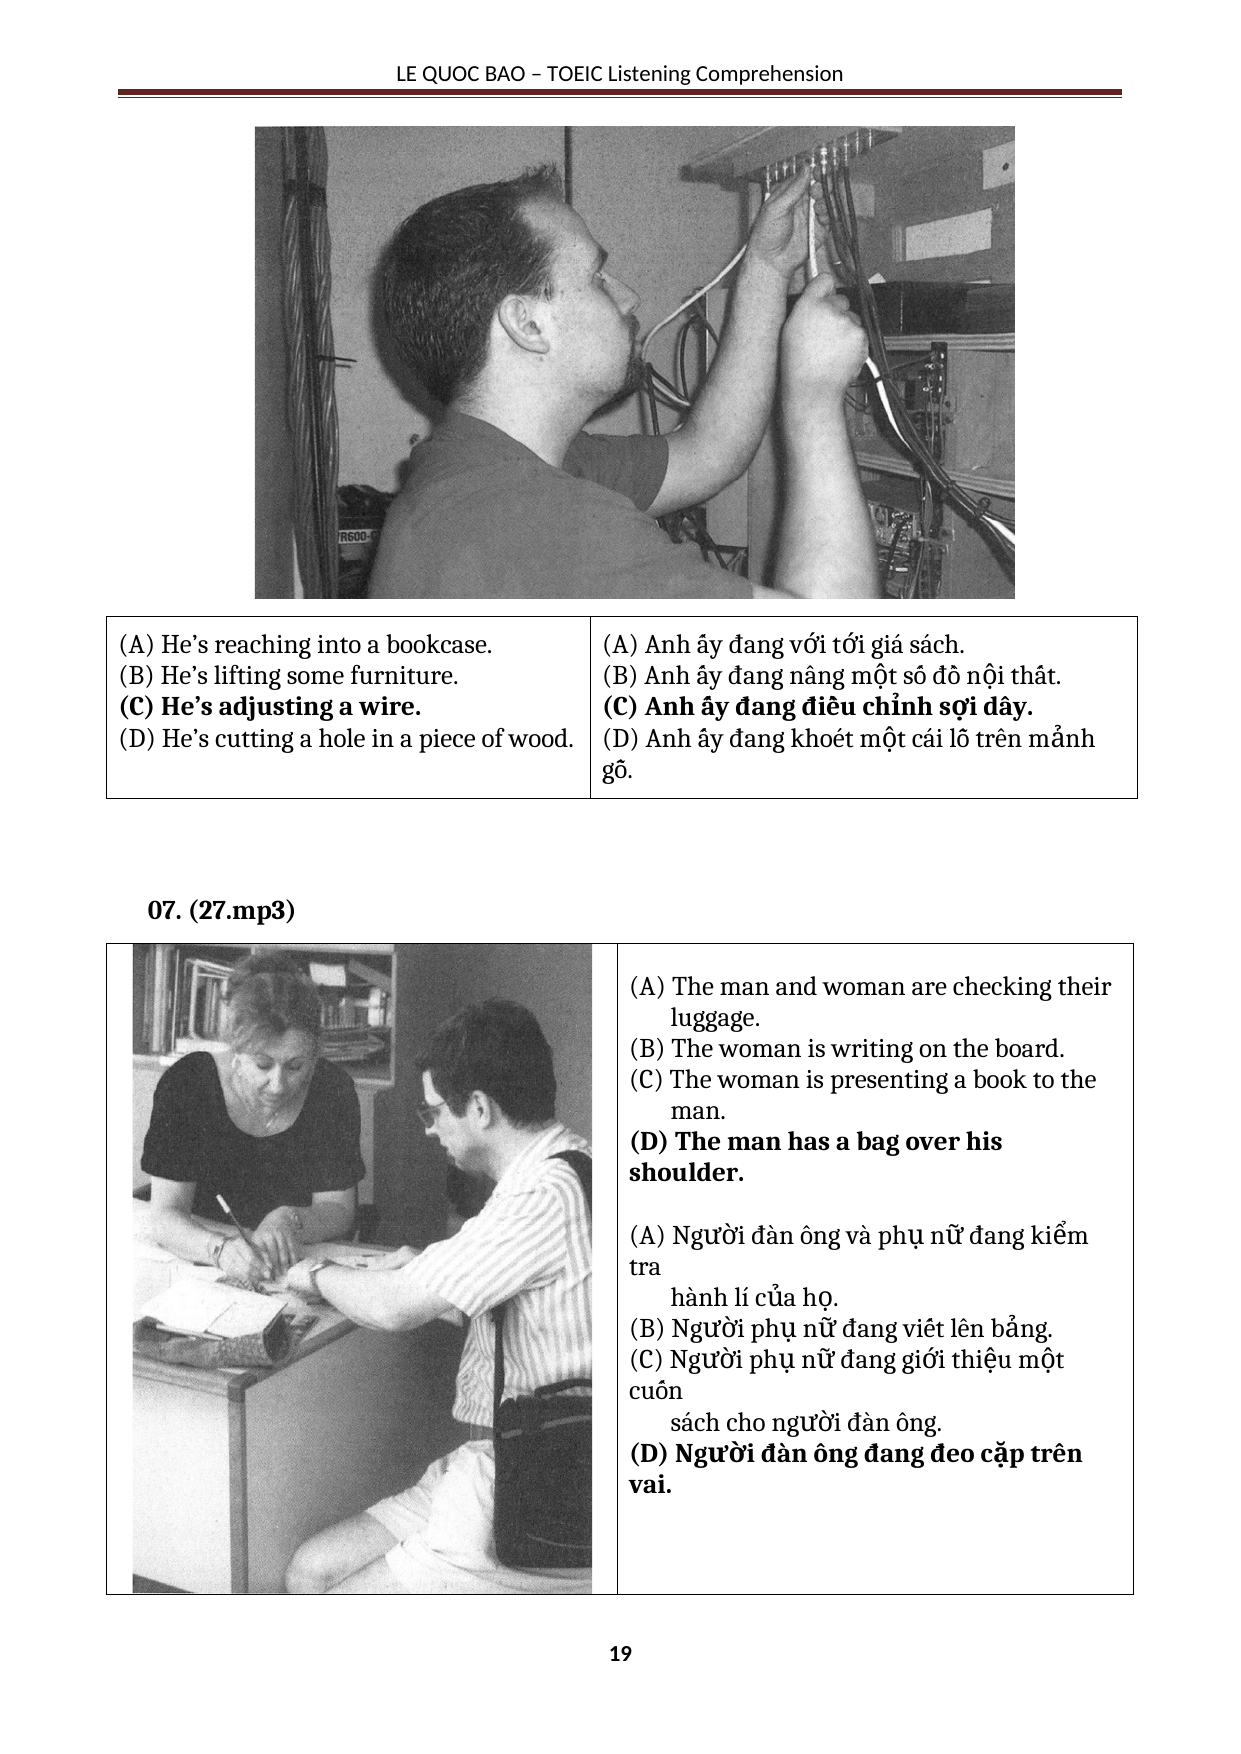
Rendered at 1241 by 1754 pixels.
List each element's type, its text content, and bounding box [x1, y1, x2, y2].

text 07. (27.mp3) [148, 895, 1122, 926]
picture [132, 944, 593, 1594]
table_header [593, 944, 617, 1594]
table_header (A) He’s reaching into a bookcase. (B) He’s lifting some furniture. (C) He’s adjusting a wire. (D) He’s cutting a hole in a piece of wood. [107, 617, 590, 797]
table_header (A) Anh ấy đang với tới giá sách. (B) Anh ấy đang nâng một số đồ nội thất. (C) Anh ấy đang điều chỉnh sợi dây. (D) Anh ấy đang khoét một cái lỗ trên mảnh gỗ. [591, 617, 1137, 797]
picture [254, 126, 1015, 599]
table_header [107, 944, 132, 1594]
table_header (A) The man and woman are checking their luggage. (B) The woman is writing on the board. (C) The woman is presenting a book to the man. (D) The man has a bag over his shoulder. (A) Người đàn ông và phụ nữ đang kiểm tra hành lí của họ. (B) Người phụ nữ đang viết lên bảng. (C) Người phụ nữ đang giới thiệu một cuốn sách cho người đàn ông. (D) Người đàn ông đang đeo cặp trên vai. [618, 944, 1133, 1594]
